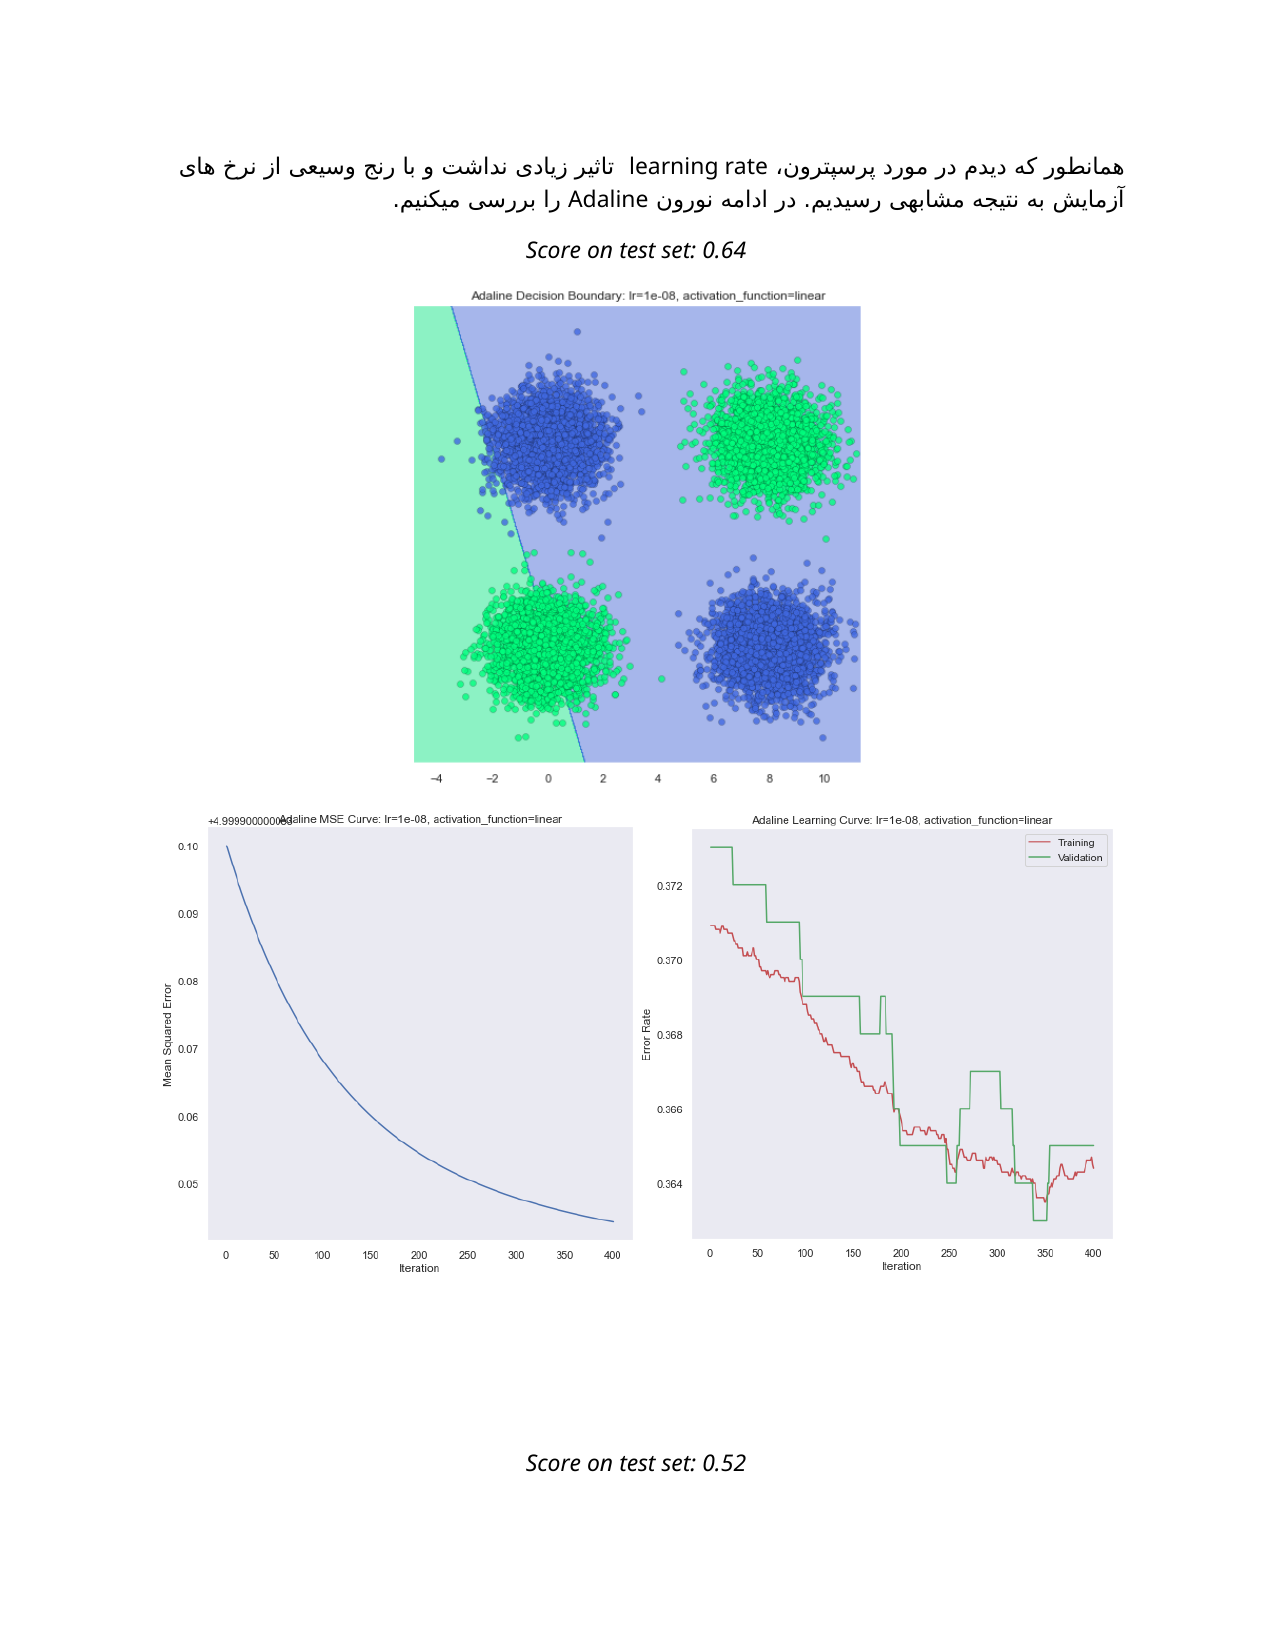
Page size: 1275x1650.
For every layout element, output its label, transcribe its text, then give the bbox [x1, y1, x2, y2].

text Score on test set: 0.64 [150, 234, 1125, 265]
picture [414, 284, 861, 791]
text Score on test set: 0.52 [150, 1446, 1125, 1478]
text همانطور که دیدم در مورد پرسپترون، learning rate تاثیر زیادی نداشت و با رنج وسیعی از نرخ های آزمایش به نتیجه مشابهی رسیدیم. در ادامه نورون Adaline را بررسی میکنیم. [150, 150, 1125, 214]
picture [157, 810, 1118, 1277]
